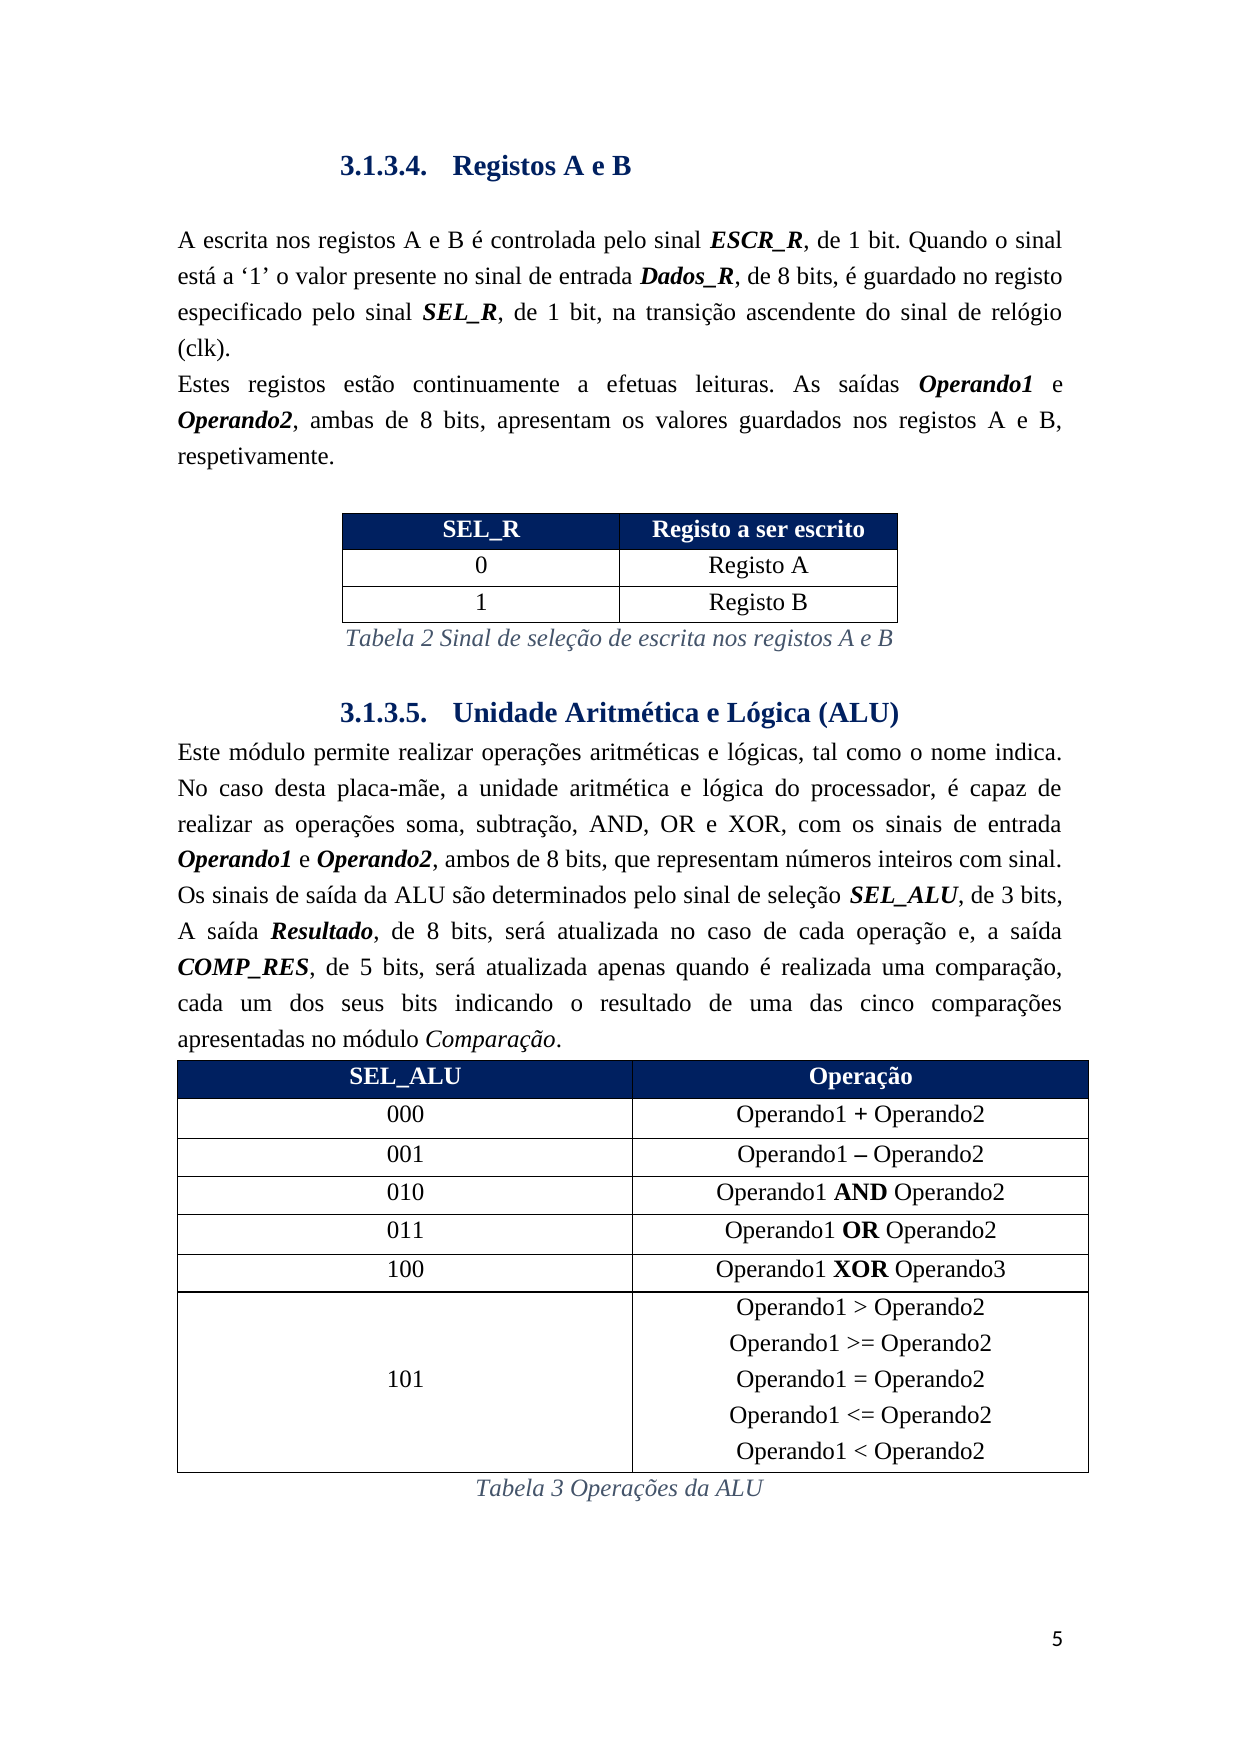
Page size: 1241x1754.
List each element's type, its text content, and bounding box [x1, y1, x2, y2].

table_cell Operando1 OR Operando2 [633, 1215, 1088, 1253]
table_header Registo a ser escrito [620, 514, 897, 549]
table_cell 1 [343, 587, 619, 622]
text Este módulo permite realizar operações aritméticas e lógicas, tal como o nome indica. No caso desta placa-mãe, a unidade aritmética e lógica do processador, é capaz de realizar as operações soma, subtração, AND, OR e XOR, com os sinais de entrada Operando1 e Operando2, ambos de 8 bits, que representam números inteiros com sinal. Os sinais de saída da ALU são determinados pelo sinal de seleção SEL_ALU, de 3 bits, A saída Resultado, de 8 bits, será atualizada no caso de cada operação e, a saída COMP_RES, de 5 bits, será atualizada apenas quando é realizada uma comparação, cada um dos seus bits indicando o resultado de uma das cinco comparações apresentadas no módulo Comparação. [177, 737, 1063, 1053]
table_cell Operando1 – Operando2 [633, 1139, 1088, 1176]
table_cell 100 [178, 1255, 632, 1291]
table_cell Operando1 > Operando2 Operando1 >= Operando2 Operando1 = Operando2 Operando1 <= Operando2 Operando1 < Operando2 [633, 1293, 1088, 1472]
table_header Operação [633, 1061, 1088, 1098]
table_cell Operando1 AND Operando2 [633, 1177, 1088, 1214]
table_cell 001 [178, 1139, 632, 1176]
text Estes registos estão continuamente a efetuas leituras. As saídas Operando1 e Operando2, ambas de 8 bits, apresentam os valores guardados nos registos A e B, respetivamente. [177, 369, 1063, 470]
text Tabela 2 Sinal de seleção de escrita nos registos A e B [177, 623, 1063, 652]
table_cell 000 [178, 1099, 632, 1138]
table_cell Operando1 XOR Operando3 [633, 1255, 1088, 1291]
list Unidade Aritmética e Lógica (ALU) [340, 695, 1063, 728]
table_cell 0 [343, 550, 619, 586]
table_cell Operando1 + Operando2 [633, 1099, 1088, 1138]
list Registos A e B [340, 148, 1063, 181]
text A escrita nos registos A e B é controlada pelo sinal ESCR_R, de 1 bit. Quando o sinal está a ‘1’ o valor presente no sinal de entrada Dados_R, de 8 bits, é guardado no registo especificado pelo sinal SEL_R, de 1 bit, na transição ascendente do sinal de relógio (clk). [177, 225, 1063, 362]
table_header SEL_R [343, 514, 619, 549]
table_cell Registo A [620, 550, 897, 586]
table_cell Registo B [620, 587, 897, 622]
table_cell 101 [178, 1293, 632, 1472]
table_cell 010 [178, 1177, 632, 1214]
table_cell 011 [178, 1215, 632, 1253]
text Tabela 3 Operações da ALU [177, 1473, 1063, 1501]
table_header SEL_ALU [178, 1061, 632, 1098]
